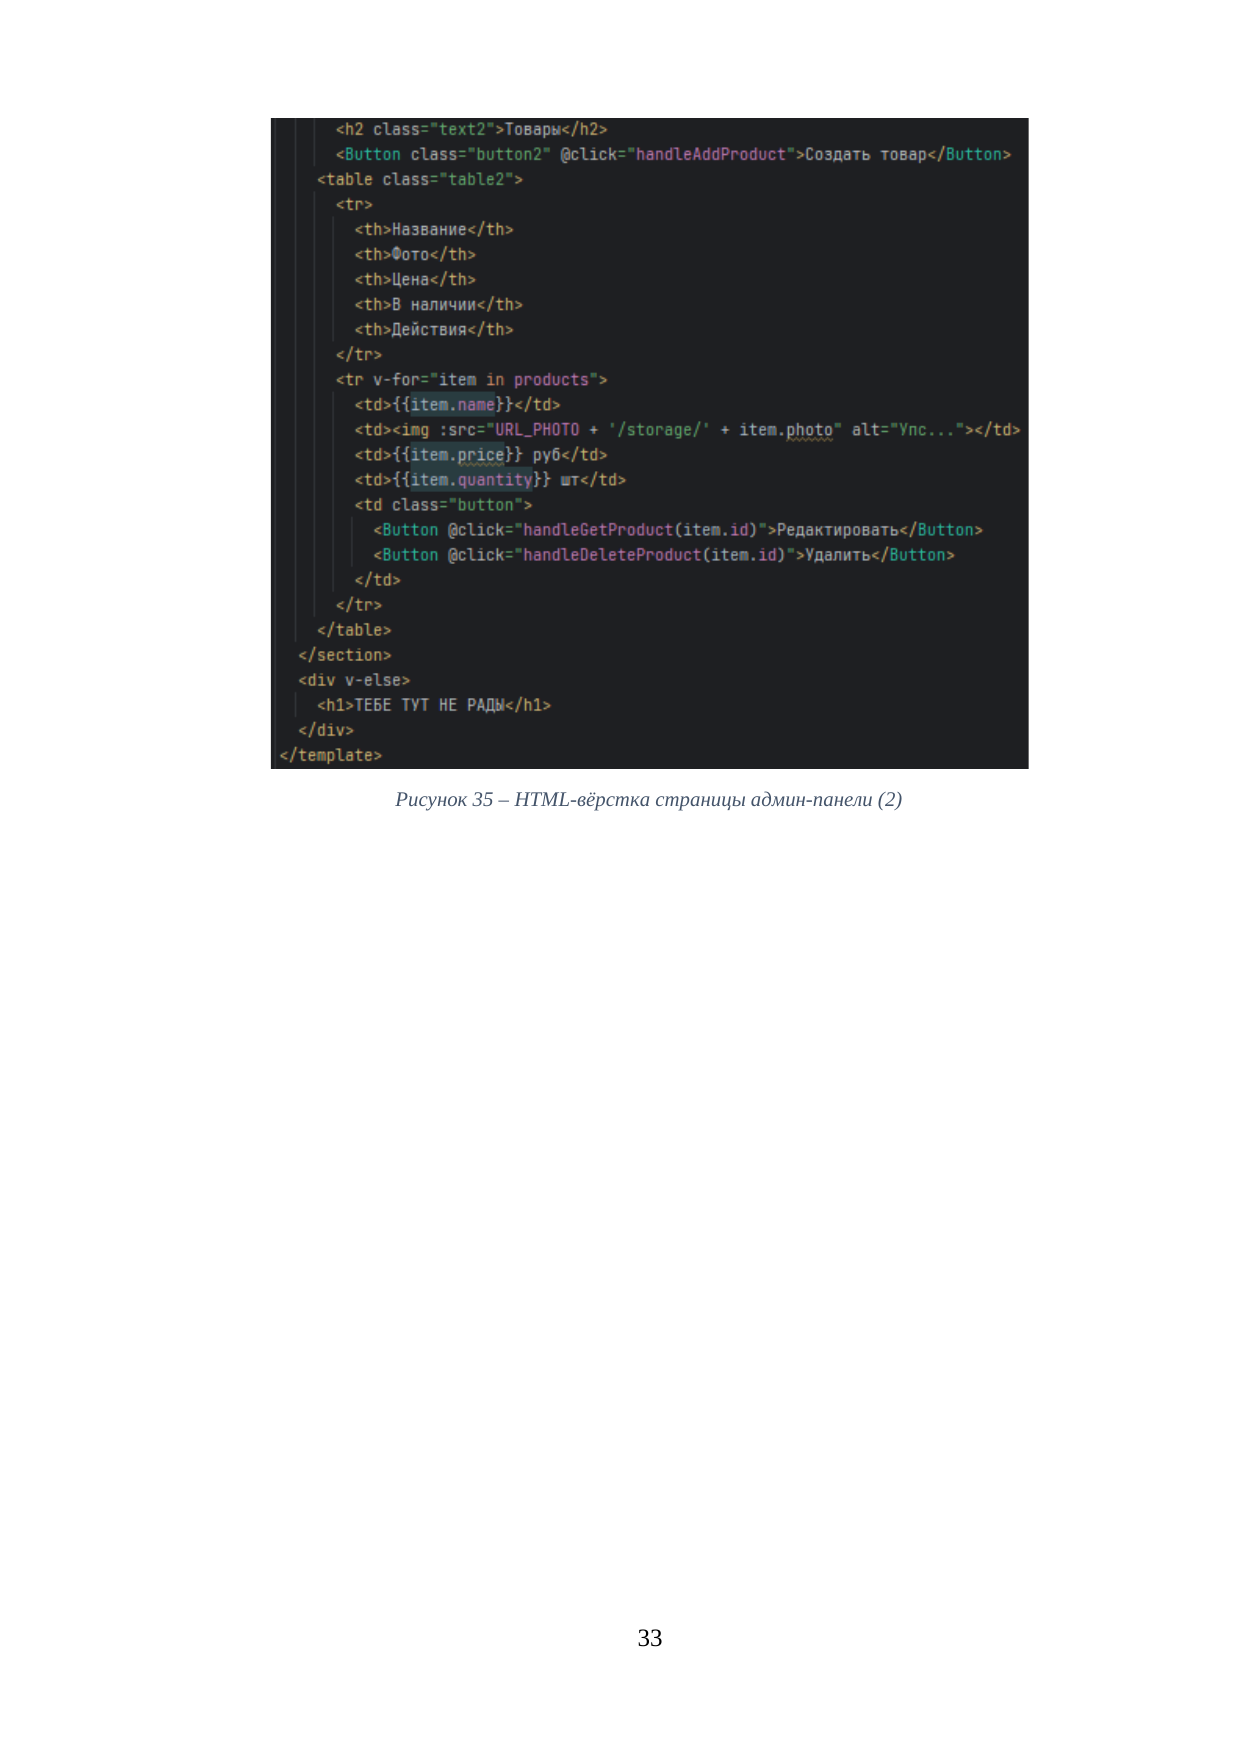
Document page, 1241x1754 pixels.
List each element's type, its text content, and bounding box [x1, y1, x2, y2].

picture [270, 118, 1029, 769]
text Рисунок 35 – HTML-вёрстка страницы админ-панели (2) [148, 787, 1152, 811]
